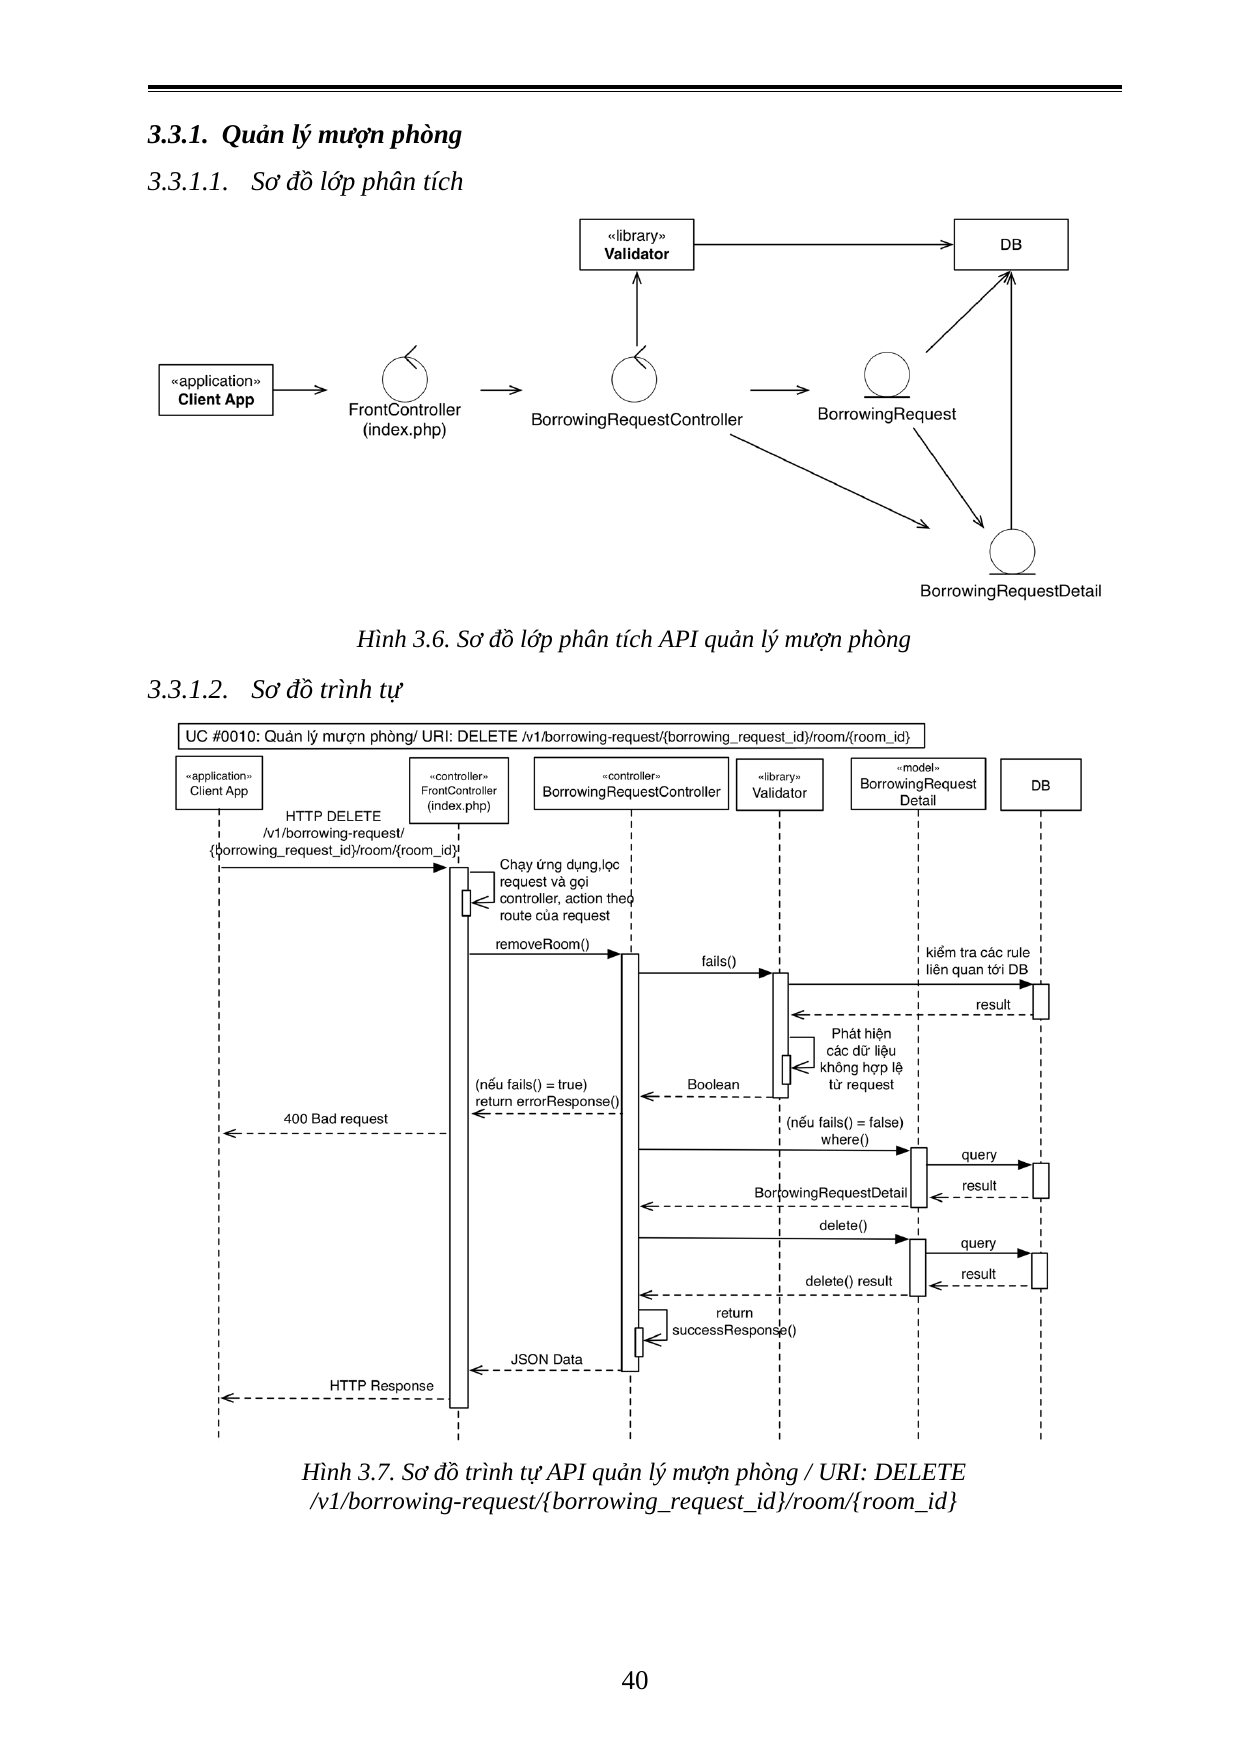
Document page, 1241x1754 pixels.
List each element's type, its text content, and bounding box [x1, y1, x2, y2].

subtitle Sơ đồ trình tự [148, 673, 1122, 704]
picture [147, 211, 1122, 609]
subtitle Sơ đồ lớp phân tích [148, 165, 1122, 196]
subtitle Quản lý mượn phòng [148, 118, 1122, 149]
picture [173, 720, 1097, 1442]
